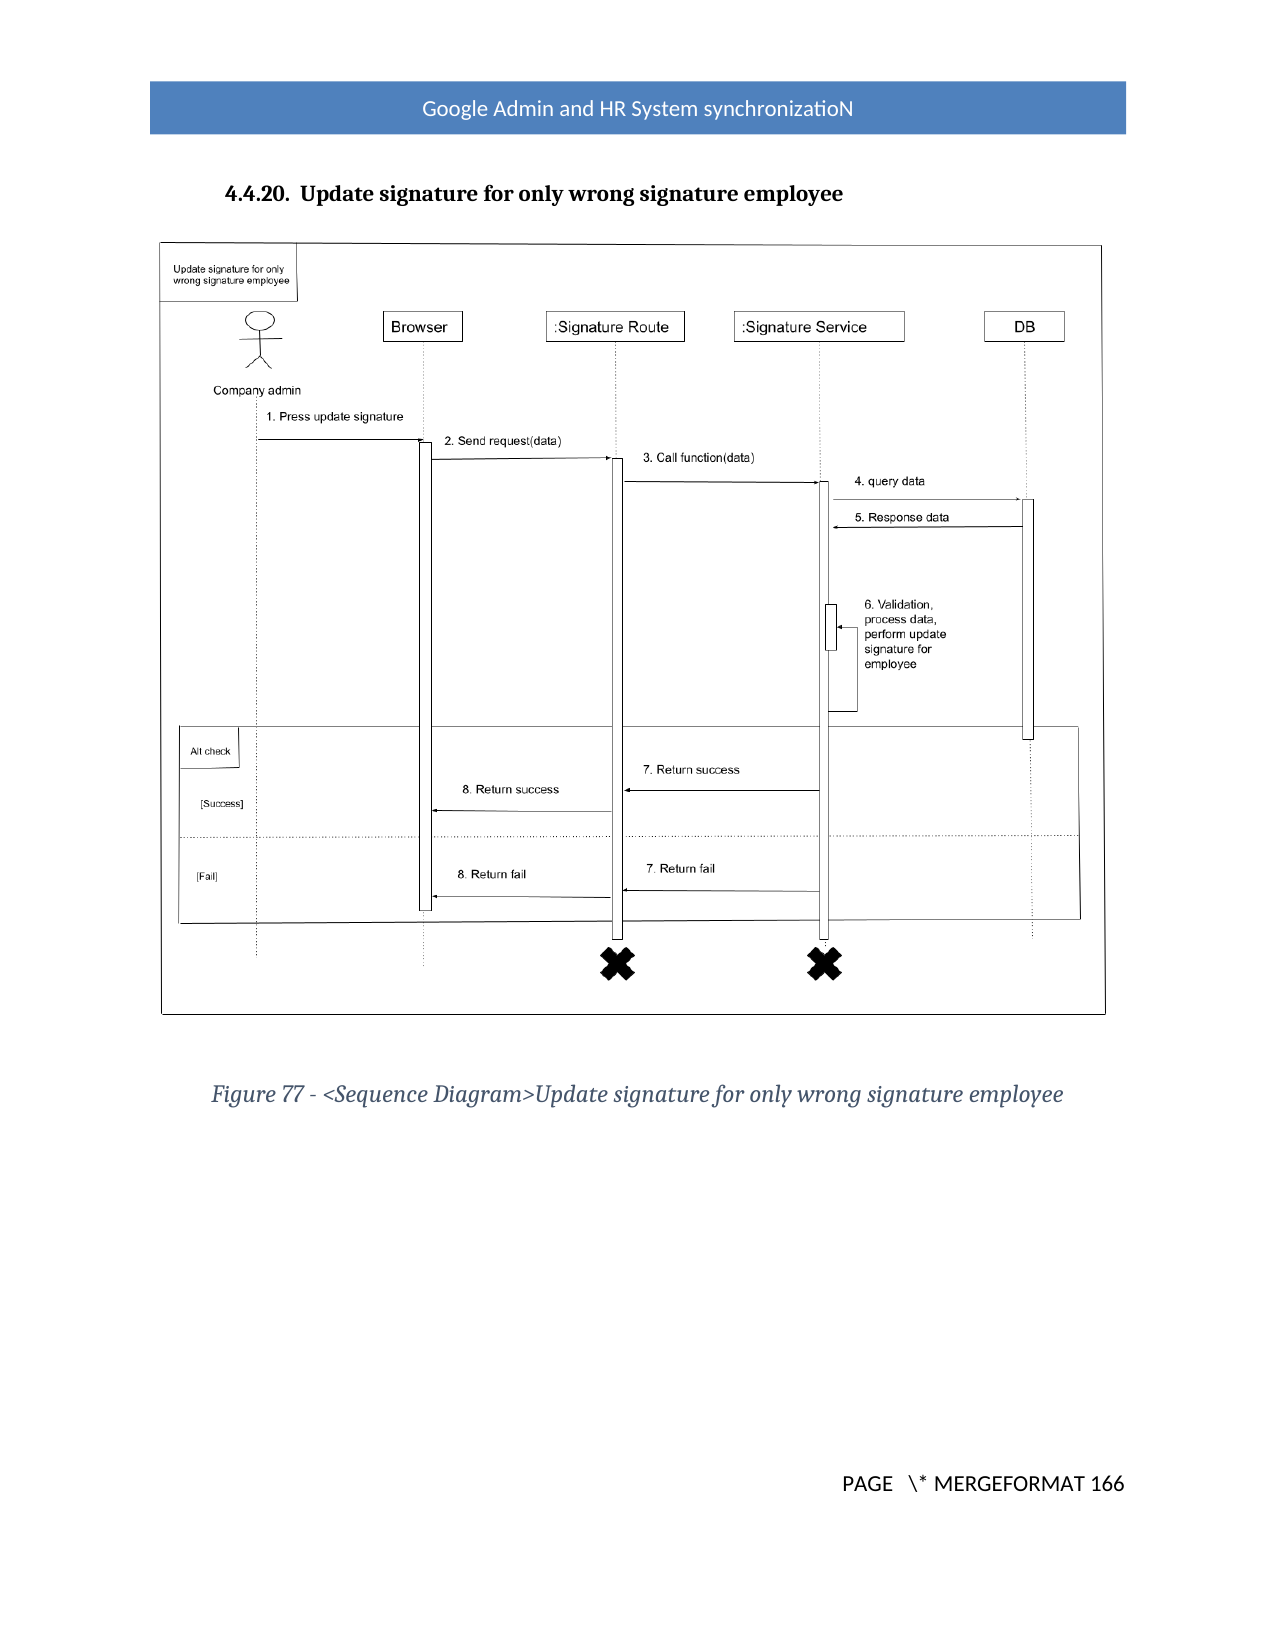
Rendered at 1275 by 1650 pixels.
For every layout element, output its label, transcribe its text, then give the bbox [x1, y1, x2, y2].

text Figure 77 - <Sequence Diagram>Update signature for only wrong signature employee [150, 1080, 1125, 1109]
subtitle Update signature for only wrong signature employee [225, 181, 1125, 207]
picture [150, 231, 1125, 1047]
